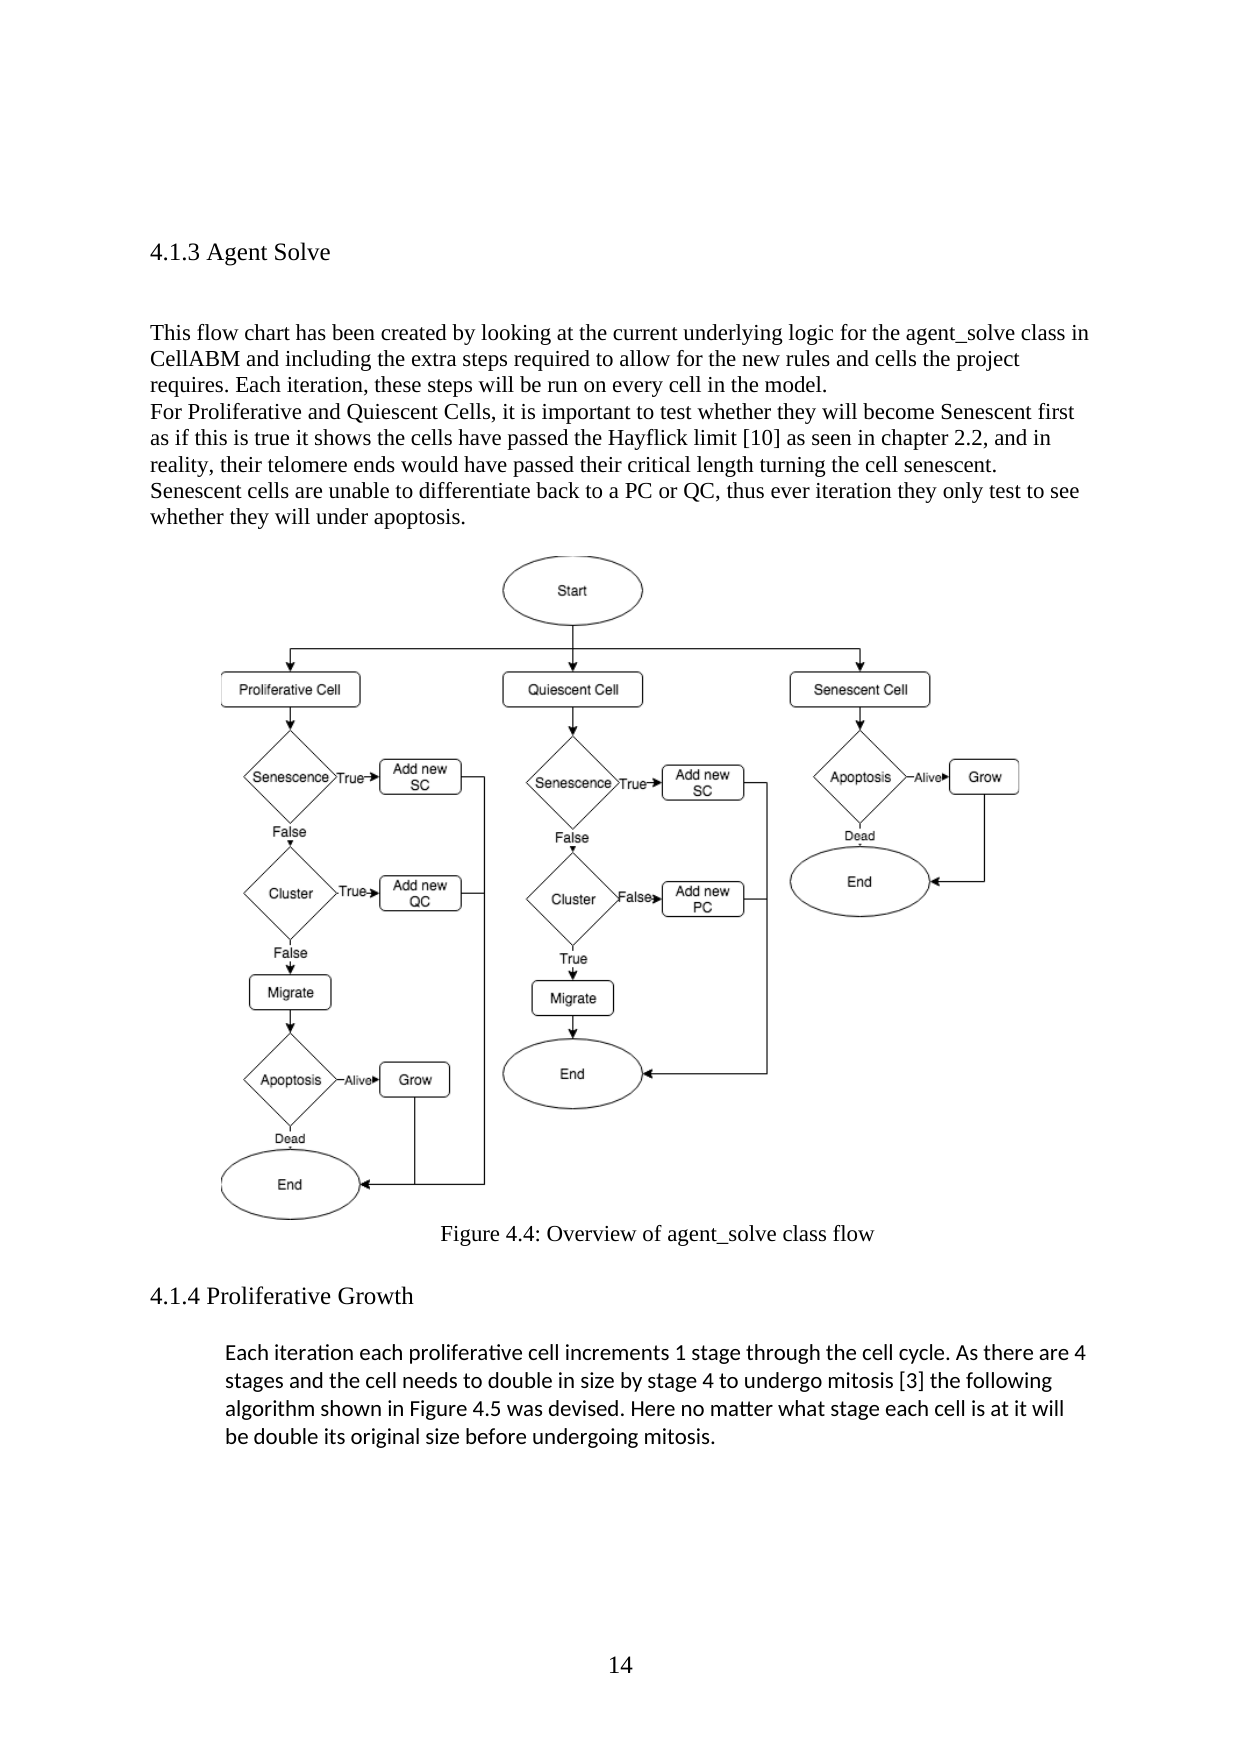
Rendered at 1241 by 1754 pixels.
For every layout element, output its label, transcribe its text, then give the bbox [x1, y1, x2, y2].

text For Proliferative and Quiescent Cells, it is important to test whether they will become Senescent first as if this is true it shows the cells have passed the Hayflick limit [10] as seen in chapter 2.2, and in reality, their telomere ends would have passed their critical length turning the cell senescent. [150, 398, 1090, 477]
subtitle 4.1.4 Proliferative Growth [150, 1281, 1090, 1310]
text Senescent cells are unable to differentiate back to a PC or QC, thus ever iteration they only test to see whether they will under apoptosis. [150, 477, 1090, 530]
text This flow chart has been created by looking at the current underlying logic for the agent_solve class in CellABM and including the extra steps required to allow for the new rules and cells the project requires. Each iteration, these steps will be run on every cell in the model. [150, 266, 1090, 398]
list Figure 4.4: Overview of agent_solve class flow [225, 1220, 1090, 1277]
picture [221, 556, 1020, 1220]
subtitle 4.1.3 Agent Solve [150, 237, 1090, 266]
list Each iteration each proliferative cell increments 1 stage through the cell cycle. As there are 4 stages and the cell needs to double in size by stage 4 to undergo mitosis [3] the following algorithm shown in Figure 4.5 was devised. Here no matter what stage each cell is at it will be double its original size before undergoing mitosis. [225, 1338, 1090, 1451]
